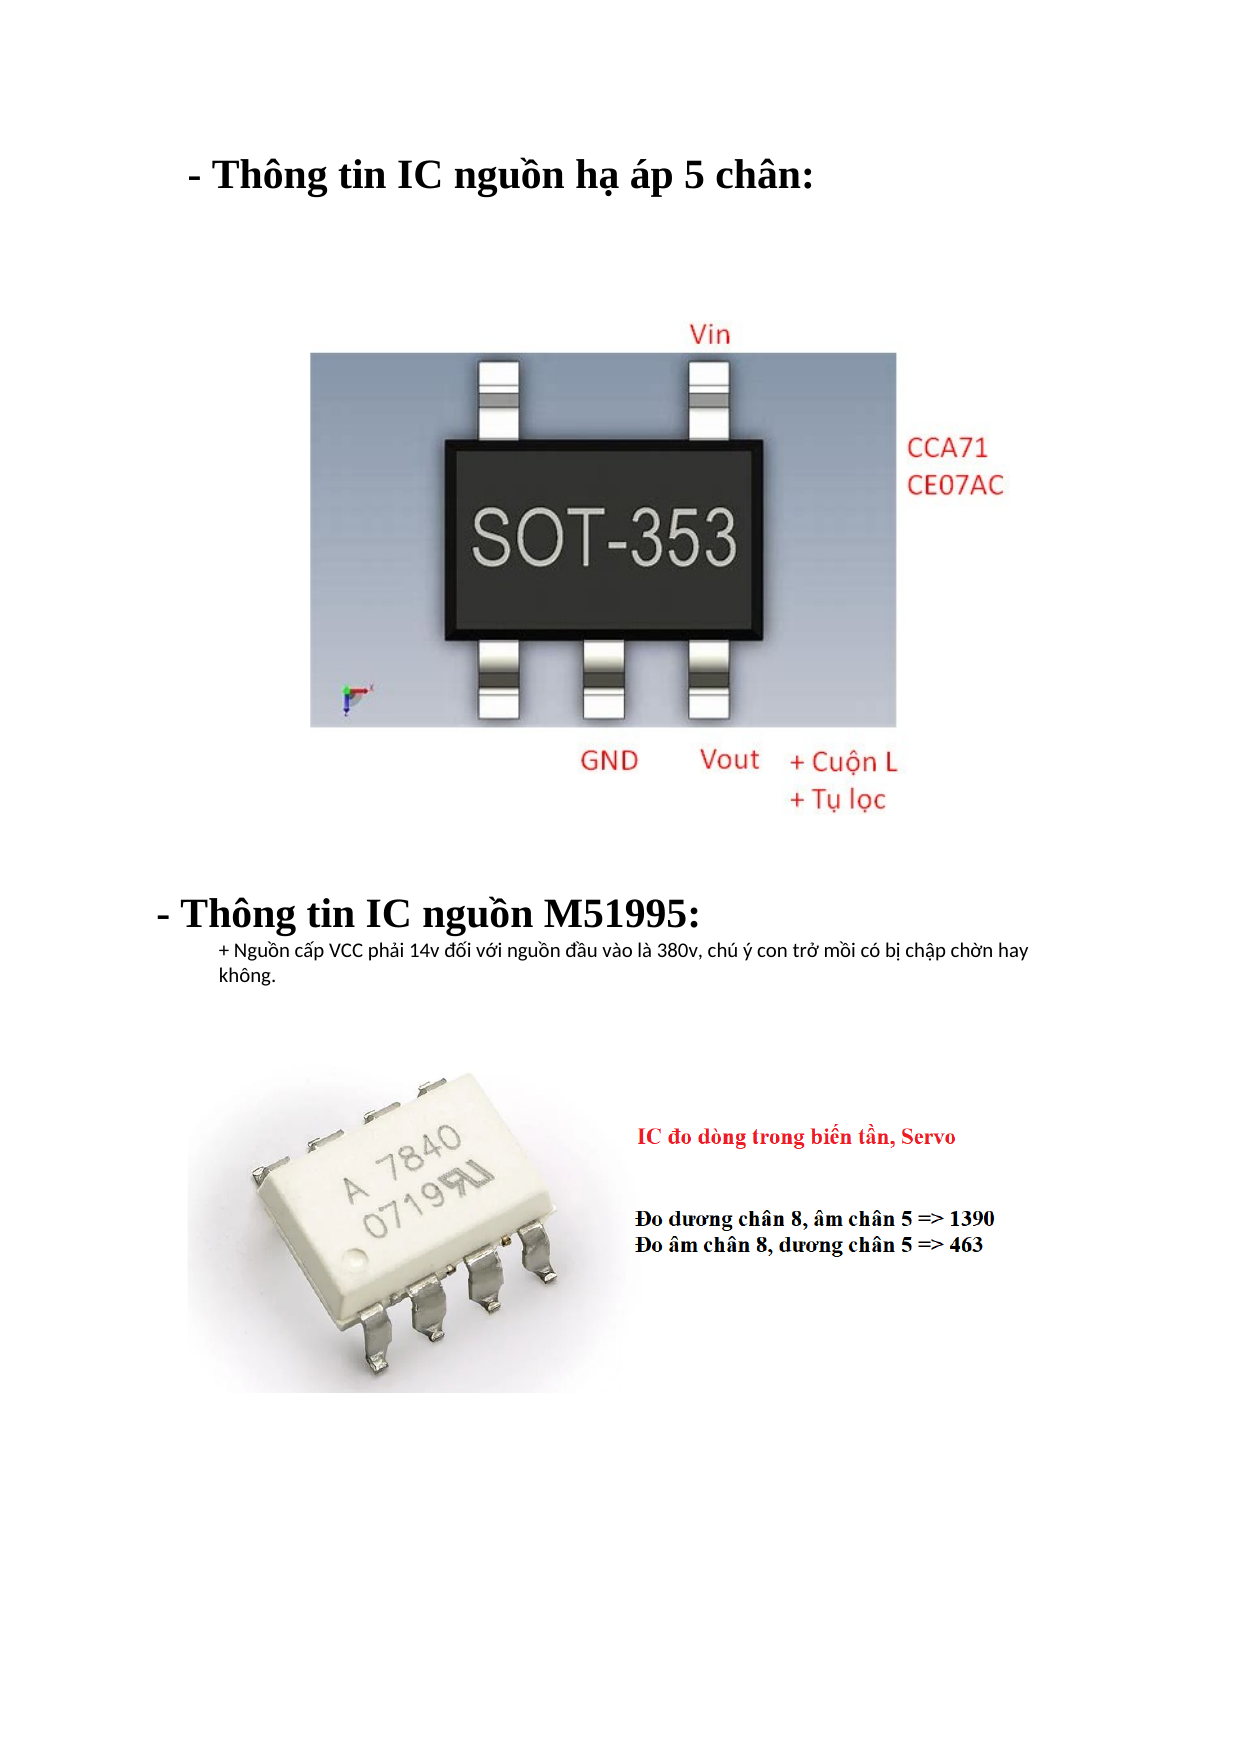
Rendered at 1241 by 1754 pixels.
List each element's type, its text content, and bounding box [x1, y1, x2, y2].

picture [187, 1038, 1052, 1393]
text - Thông tin IC nguồn M51995: + Nguồn cấp VCC phải 14v đối với nguồn đầu vào là 380v, chú ý con trở mồi có bị chập chờn hay không. [156, 889, 1053, 988]
picture [187, 260, 1052, 864]
subtitle - Thông tin IC nguồn hạ áp 5 chân: [187, 150, 1053, 198]
